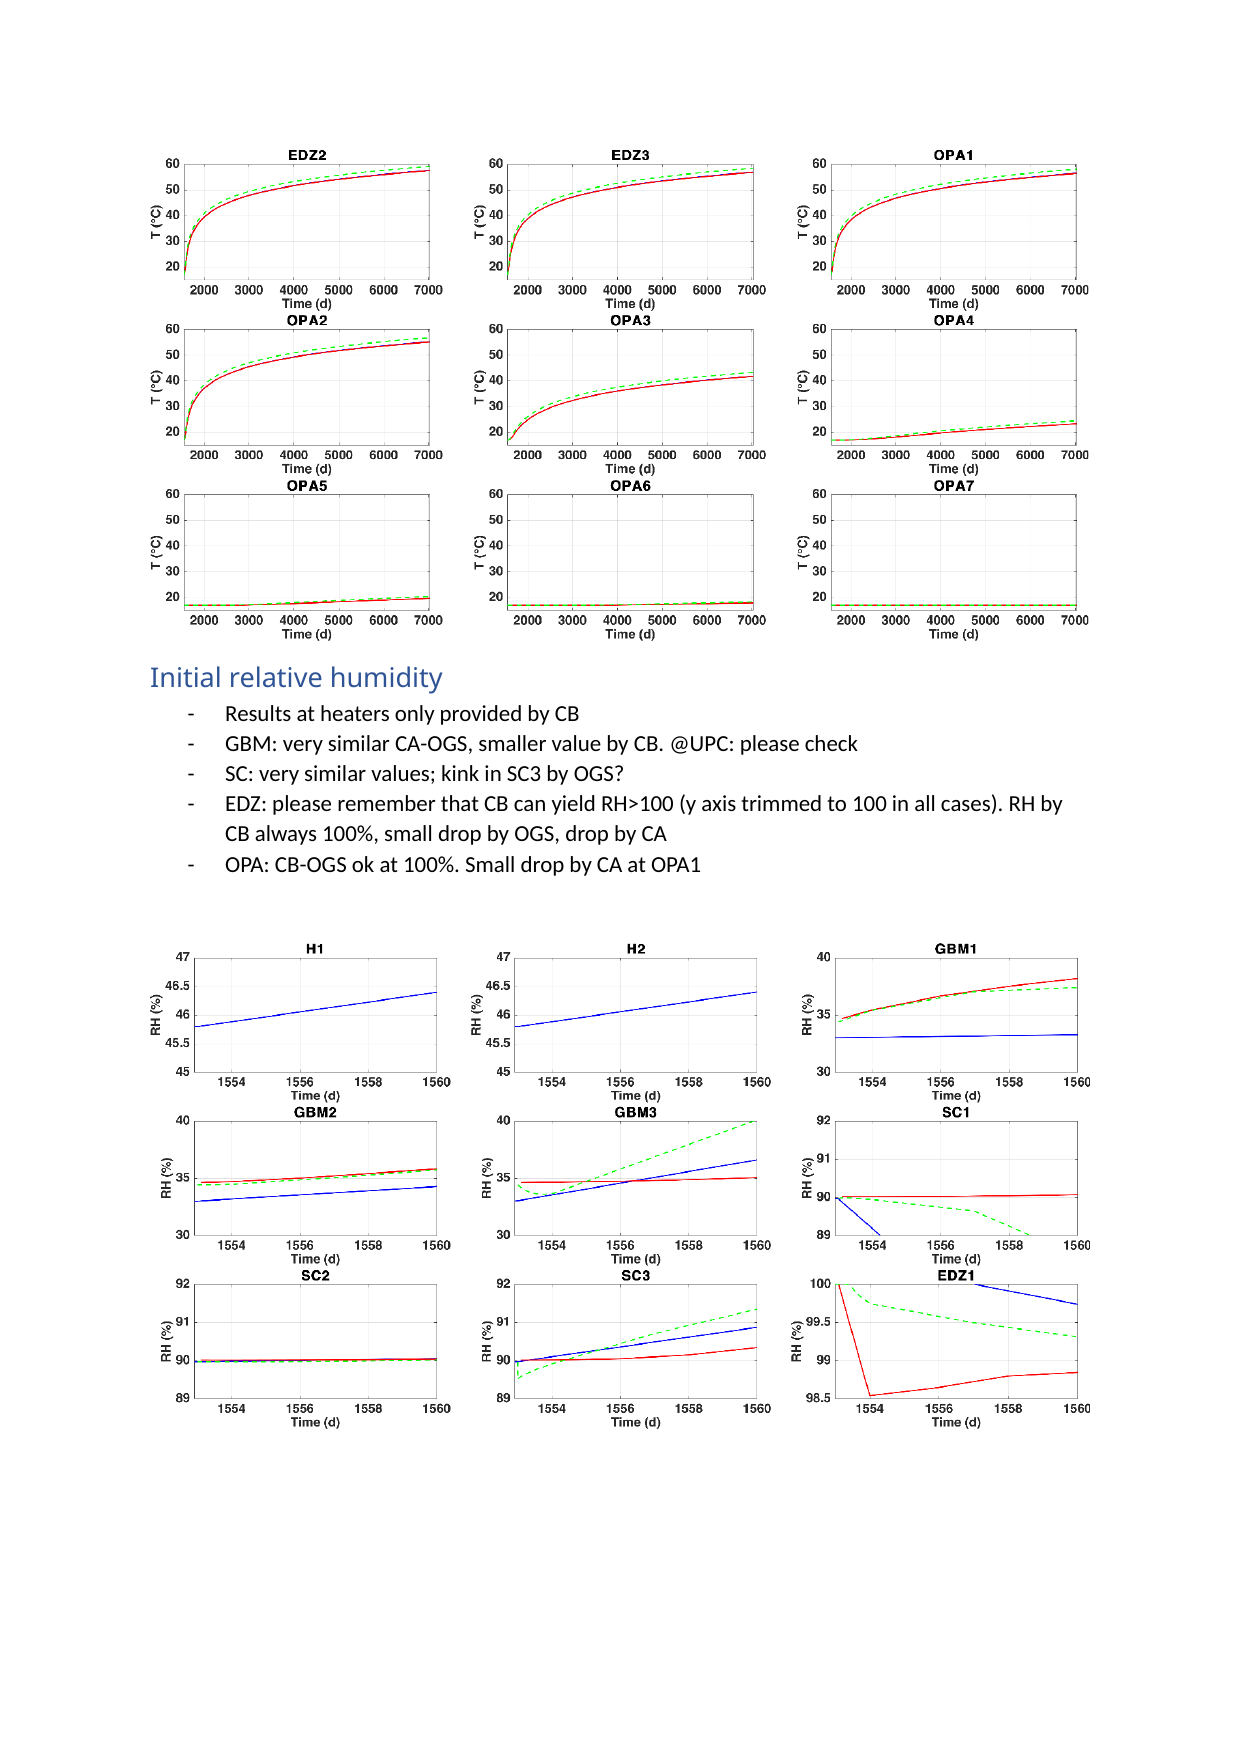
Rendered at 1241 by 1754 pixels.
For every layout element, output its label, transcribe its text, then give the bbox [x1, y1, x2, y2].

picture [150, 150, 1089, 641]
list Results at heaters only provided by CB [187, 699, 1090, 727]
list GBM: very similar CA-OGS, smaller value by CB. @UPC: please check [187, 729, 1090, 757]
list EDZ: please remember that CB can yield RH>100 (y axis trimmed to 100 in all cases). RH by CB always 100%, small drop by OGS, drop by CA [187, 789, 1090, 848]
picture [150, 943, 1090, 1429]
list SC: very similar values; kink in SC3 by OGS? [187, 759, 1090, 787]
list OPA: CB-OGS ok at 100%. Small drop by CA at OPA1 [187, 850, 1090, 878]
subtitle Initial relative humidity [150, 659, 1090, 696]
